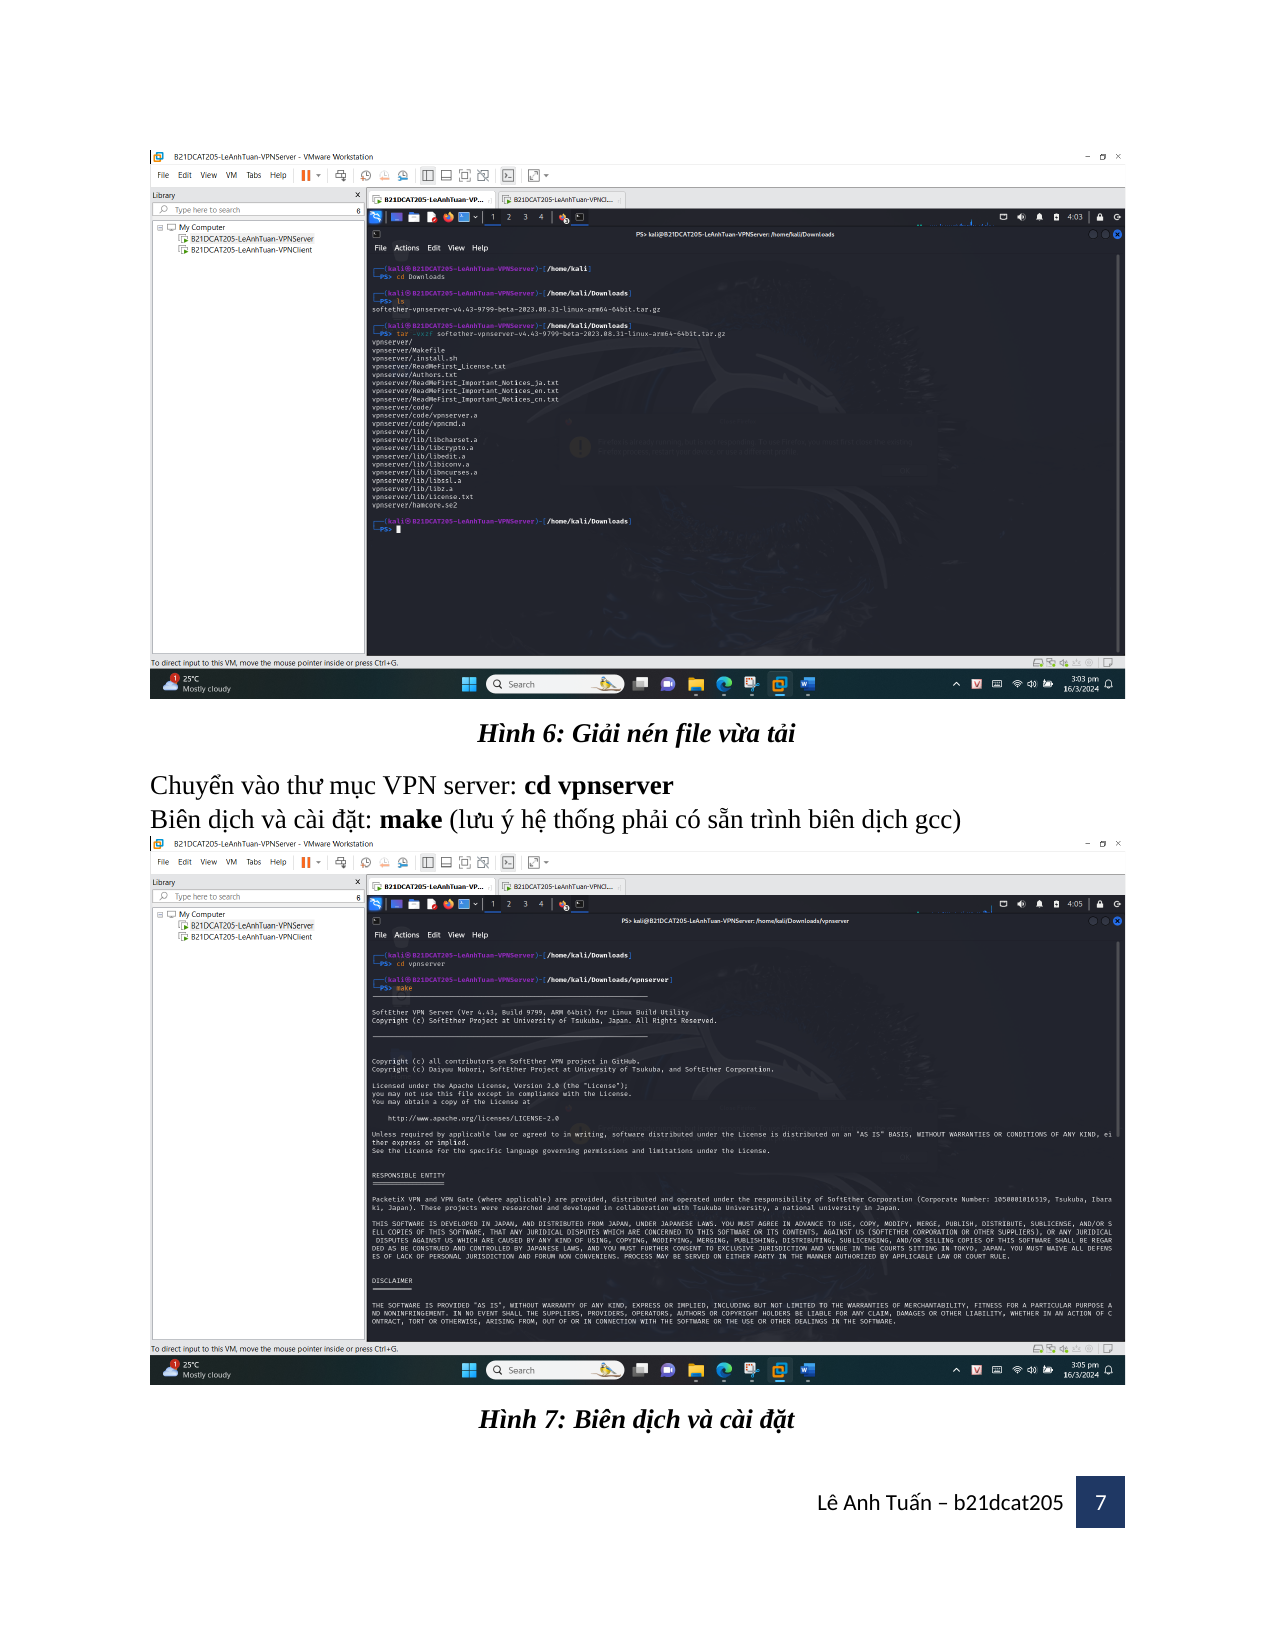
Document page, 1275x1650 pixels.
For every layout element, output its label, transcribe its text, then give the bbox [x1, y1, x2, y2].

list Chuyển vào thư mục VPN server: cd vpnserver [150, 769, 1125, 800]
list Biên dịch và cài đặt: make (lưu ý hệ thống phải có sẵn trình biên dịch gcc) [150, 803, 1125, 834]
text Hình 6: Giải nén file vừa tải [150, 717, 1125, 748]
picture [150, 150, 1125, 699]
text Hình 7: Biên dịch và cài đặt [150, 1404, 1125, 1435]
picture [150, 836, 1125, 1385]
